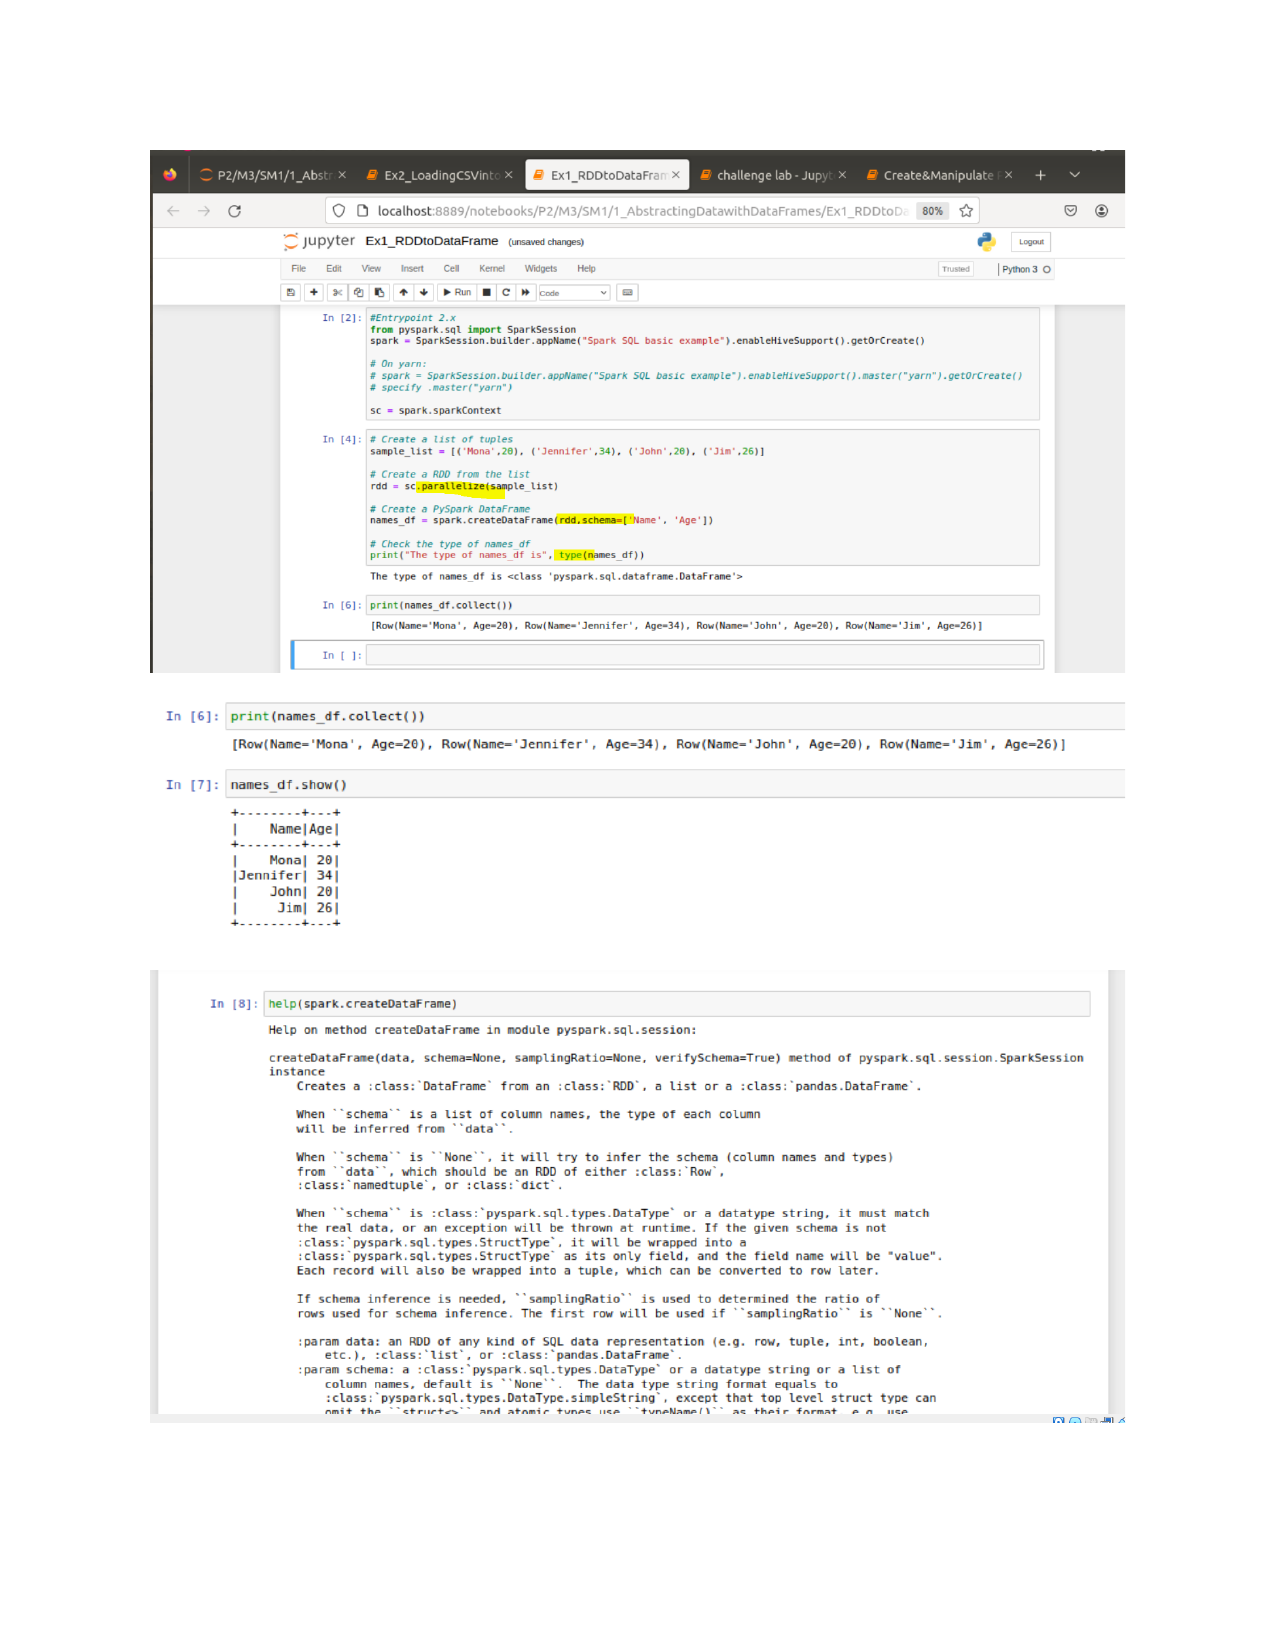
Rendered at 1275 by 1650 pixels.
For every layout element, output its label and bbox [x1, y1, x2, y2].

picture [150, 691, 1125, 952]
picture [150, 970, 1125, 1423]
picture [150, 150, 1125, 673]
